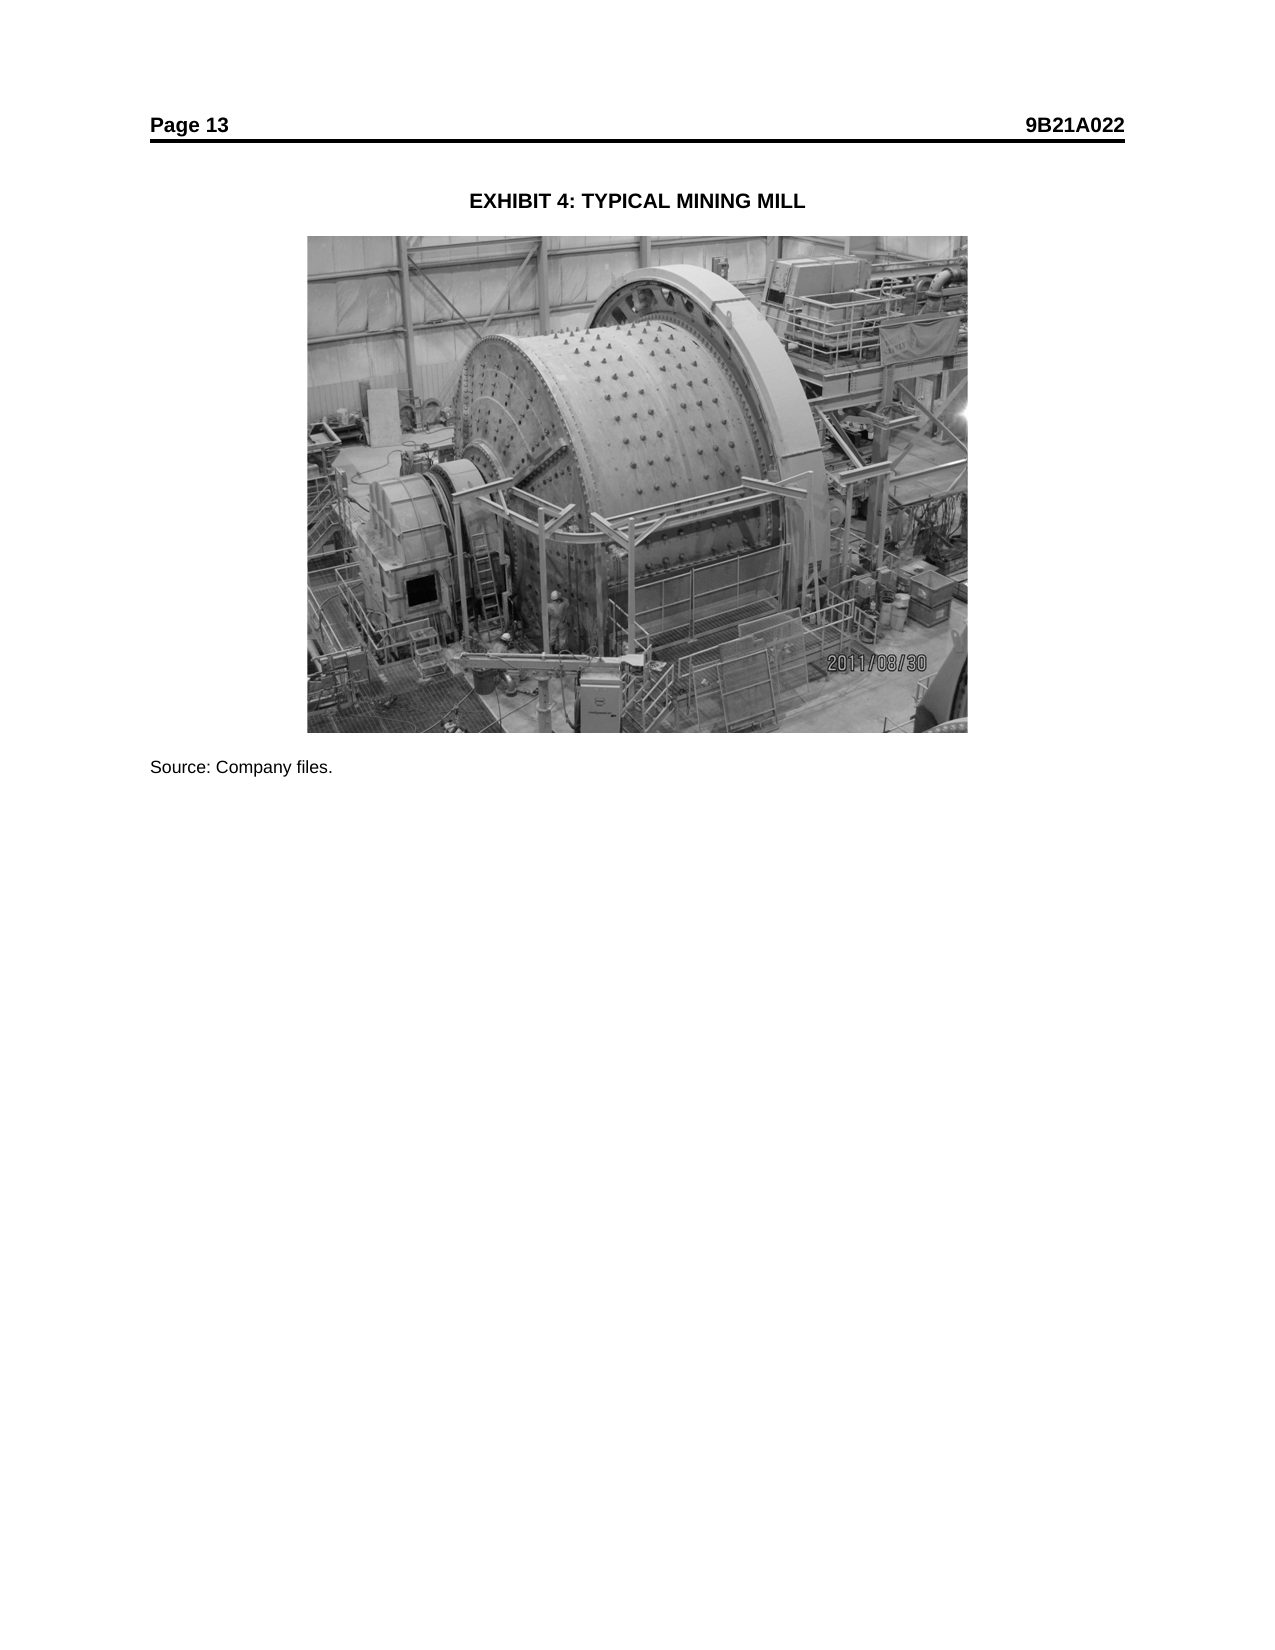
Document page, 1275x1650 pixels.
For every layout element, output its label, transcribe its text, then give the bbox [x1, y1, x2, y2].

subtitle Exhibit 4: Typical mining Mill [150, 189, 1125, 213]
text Source: Company files. [150, 757, 1125, 777]
